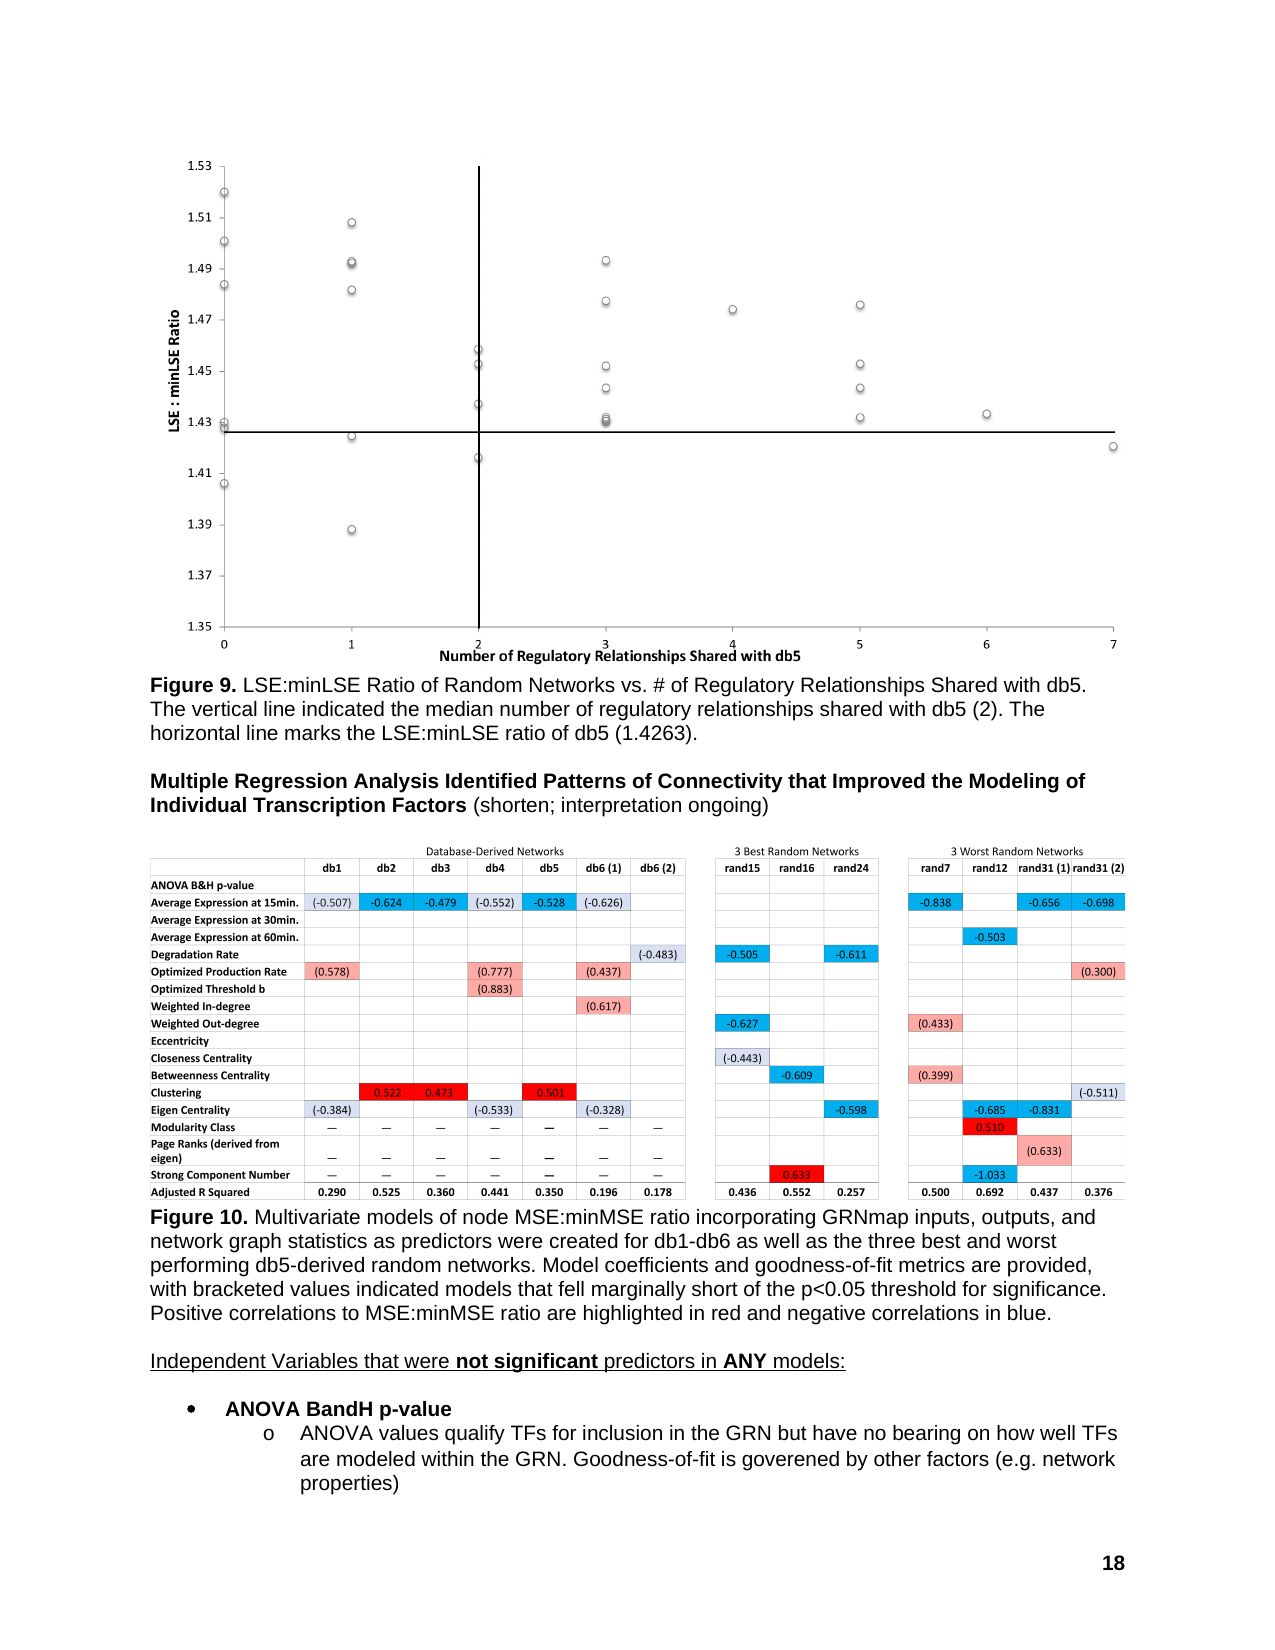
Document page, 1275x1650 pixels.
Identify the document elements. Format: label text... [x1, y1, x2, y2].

text Multiple Regression Analysis Identified Patterns of Connectivity that Improved the Modeling of Individual Transcription Factors (shorten; interpretation ongoing) [150, 769, 1125, 817]
text Figure 10. Multivariate models of node MSE:minMSE ratio incorporating GRNmap inputs, outputs, and network graph statistics as predictors were created for db1-db6 as well as the three best and worst performing db5-derived random networks. Model coefficients and goodness-of-fit metrics are provided, with bracketed values indicated models that fell marginally short of the p<0.05 threshold for significance. Positive correlations to MSE:minMSE ratio are highlighted in red and negative correlations in blue. [150, 1205, 1125, 1325]
text Figure 9. LSE:minLSE Ratio of Random Networks vs. # of Regulatory Relationships Shared with db5. The vertical line indicated the median number of regulatory relationships shared with db5 (2). The horizontal line marks the LSE:minLSE ratio of db5 (1.4263). [150, 673, 1125, 745]
list ANOVA values qualify TFs for inclusion in the GRN but have no bearing on how well TFs are modeled within the GRN. Goodness-of-fit is goverened by other factors (e.g. network properties) [262, 1421, 1125, 1494]
list ANOVA BandH p-value [187, 1397, 1125, 1421]
text Independent Variables that were not significant predictors in ANY models: [150, 1349, 1125, 1373]
